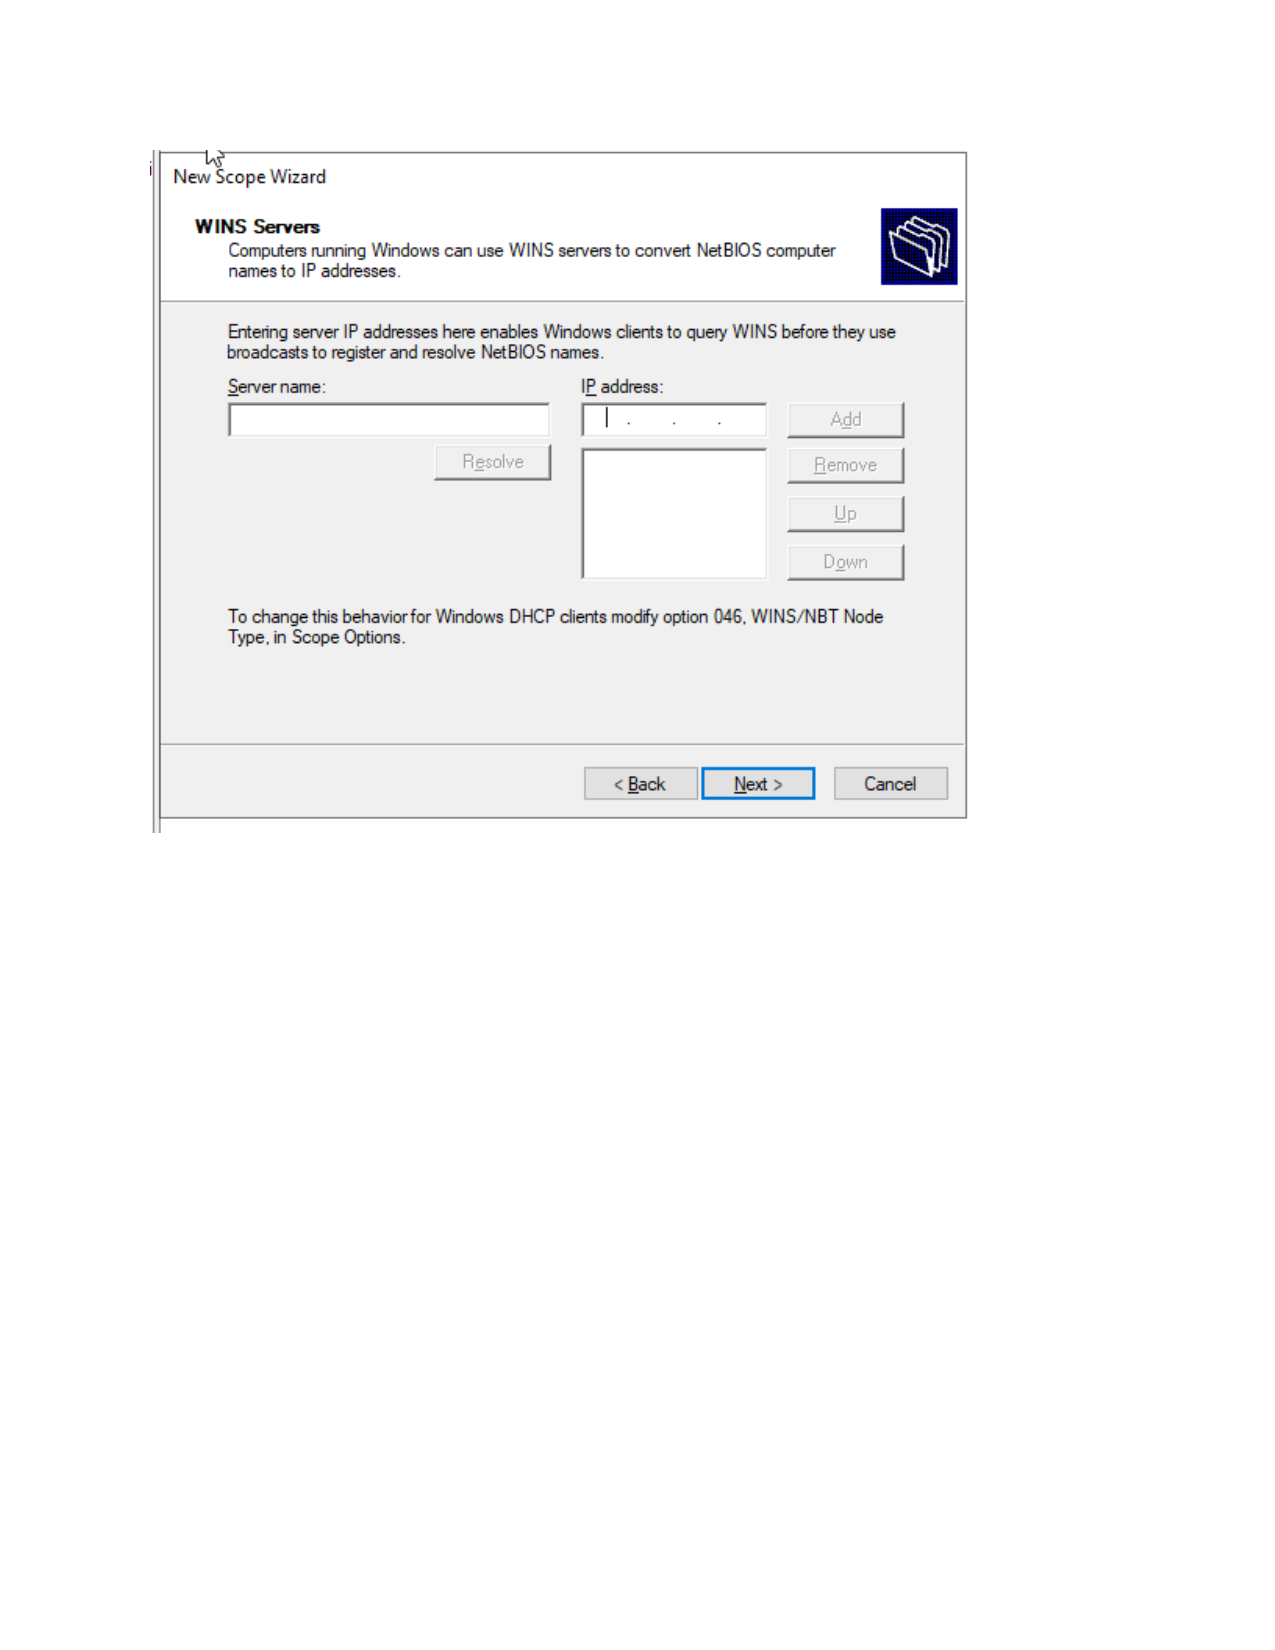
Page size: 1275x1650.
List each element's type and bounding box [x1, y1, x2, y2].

picture [150, 150, 972, 833]
